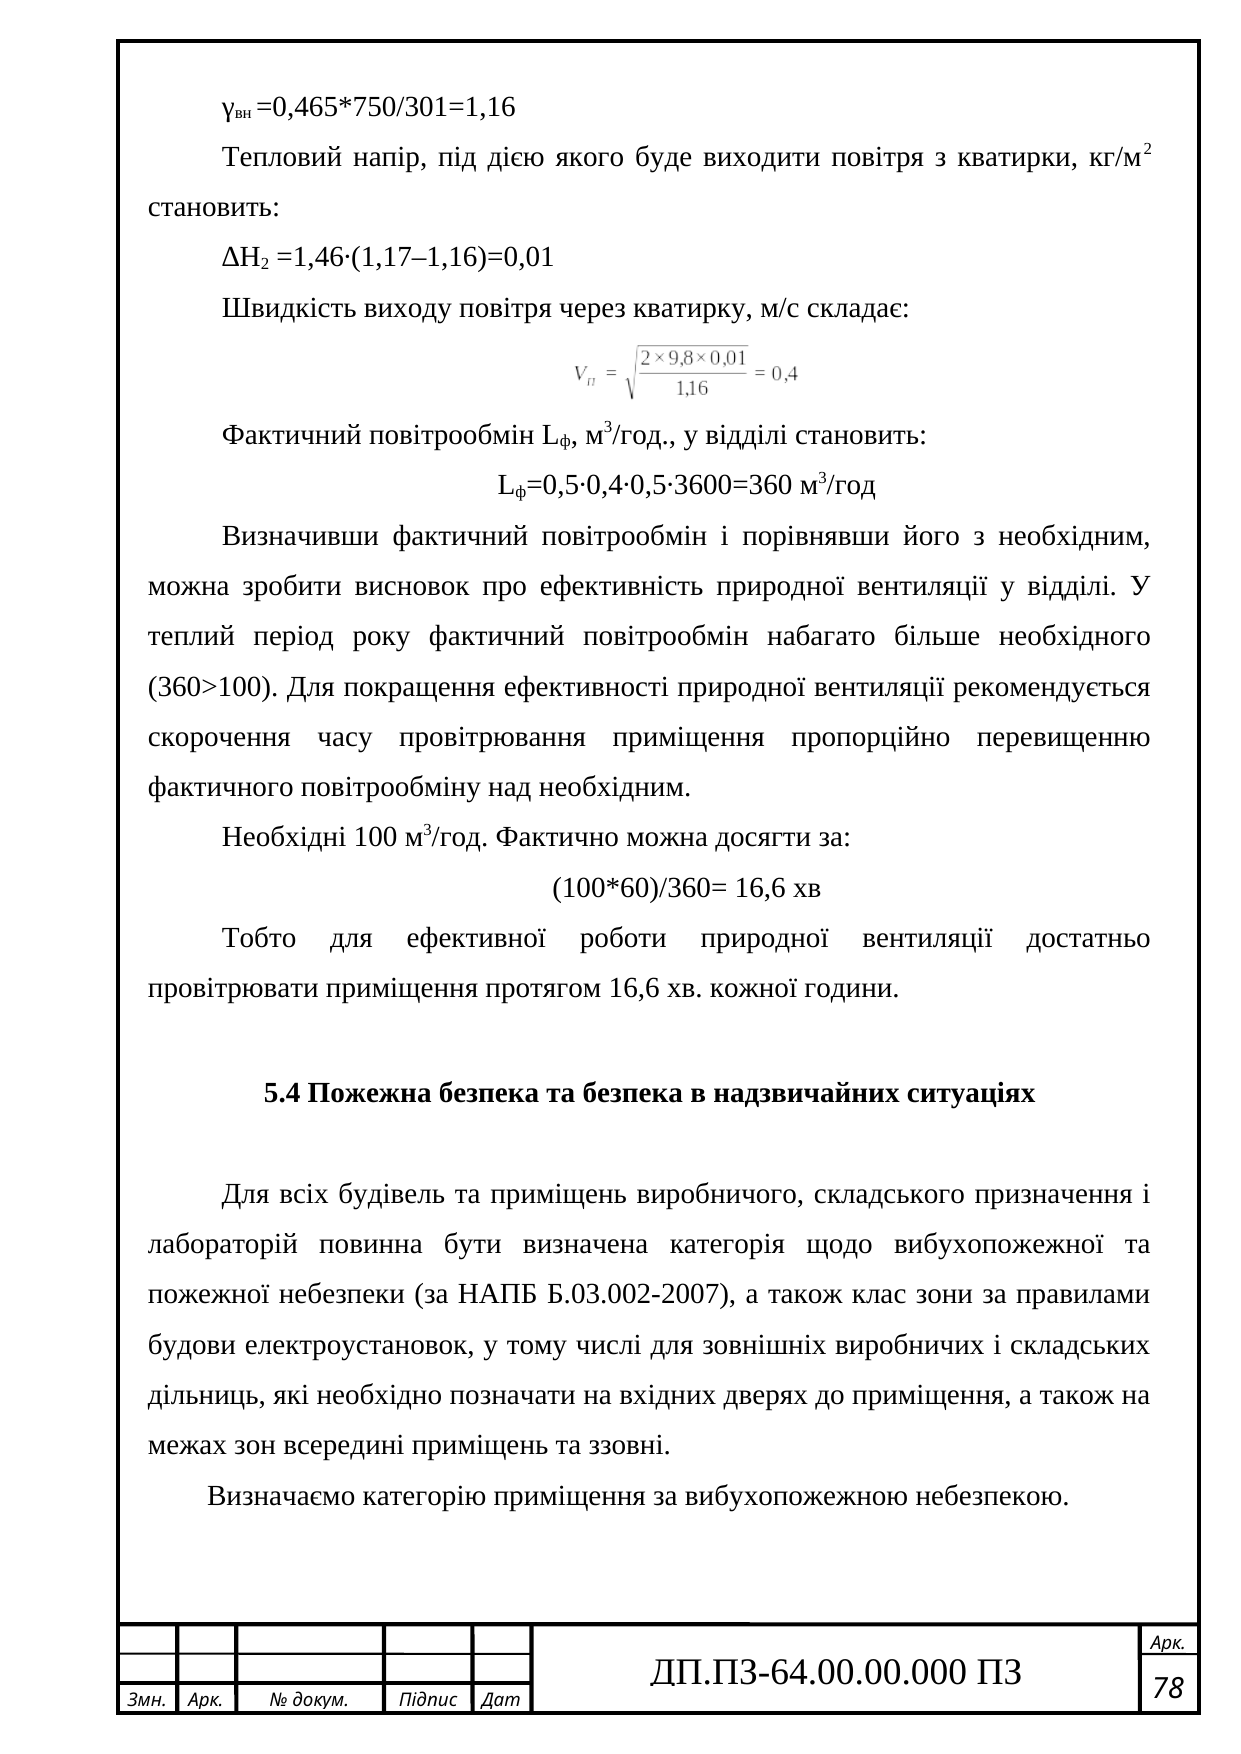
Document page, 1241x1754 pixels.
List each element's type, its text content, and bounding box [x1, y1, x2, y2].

text Для всіх будівель та приміщень виробничого, складського призначення і лабораторій повинна бути визначена категорія щодо вибухопожежної та пожежної небезпеки (за НАПБ Б.03.002-2007), а також клас зони за правилами будови електроустановок, у тому числі для зовнішніх виробничих і складських дільниць, які необхідно позначати на вхідних дверях до приміщення, а також на межах зон всередині приміщень та ззовні. [148, 1176, 1152, 1461]
text (100*60)/360= 16,6 хв [148, 870, 1152, 903]
text Lф=0,5∙0,4∙0,5∙3600=360 м3/год [148, 467, 1152, 501]
text Тобто для ефективної роботи природної вентиляції достатньо провітрювати приміщення протягом 16,6 хв. кожної години. [148, 920, 1152, 1004]
text Визначивши фактичний повітрообмін і порівнявши його з необхідним, можна зробити висновок про ефективність природної вентиляції у відділі. У теплий період року фактичний повітрообмін набагато більше необхідного (360>100). Для покращення ефективності природної вентиляції рекомендується скорочення часу провітрювання приміщення пропорційно перевищенню фактичного повітрообміну над необхідним. [148, 518, 1152, 803]
text Визначаємо категорію приміщення за вибухопожежною небезпекою. [148, 1478, 1152, 1511]
text Тепловий напір, під дією якого буде виходити повітря з кватирки, кг/м2 становить: [148, 139, 1152, 223]
text Фактичний повітрообмін Lф, м3/год., у відділі становить: [148, 417, 1152, 451]
text γвн =0,465*750/301=1,16 [148, 89, 1152, 122]
subtitle 5.4 Пожежна безпека та безпека в надзвичайних ситуаціях [148, 1075, 1152, 1109]
text Швидкість виходу повітря через кватирку, м/с складає: [148, 290, 1152, 323]
text Необхідні 100 м3/год. Фактично можна досягти за: [148, 819, 1152, 853]
text ∆Н2 =1,46∙(1,17–1,16)=0,01 [148, 239, 1152, 273]
